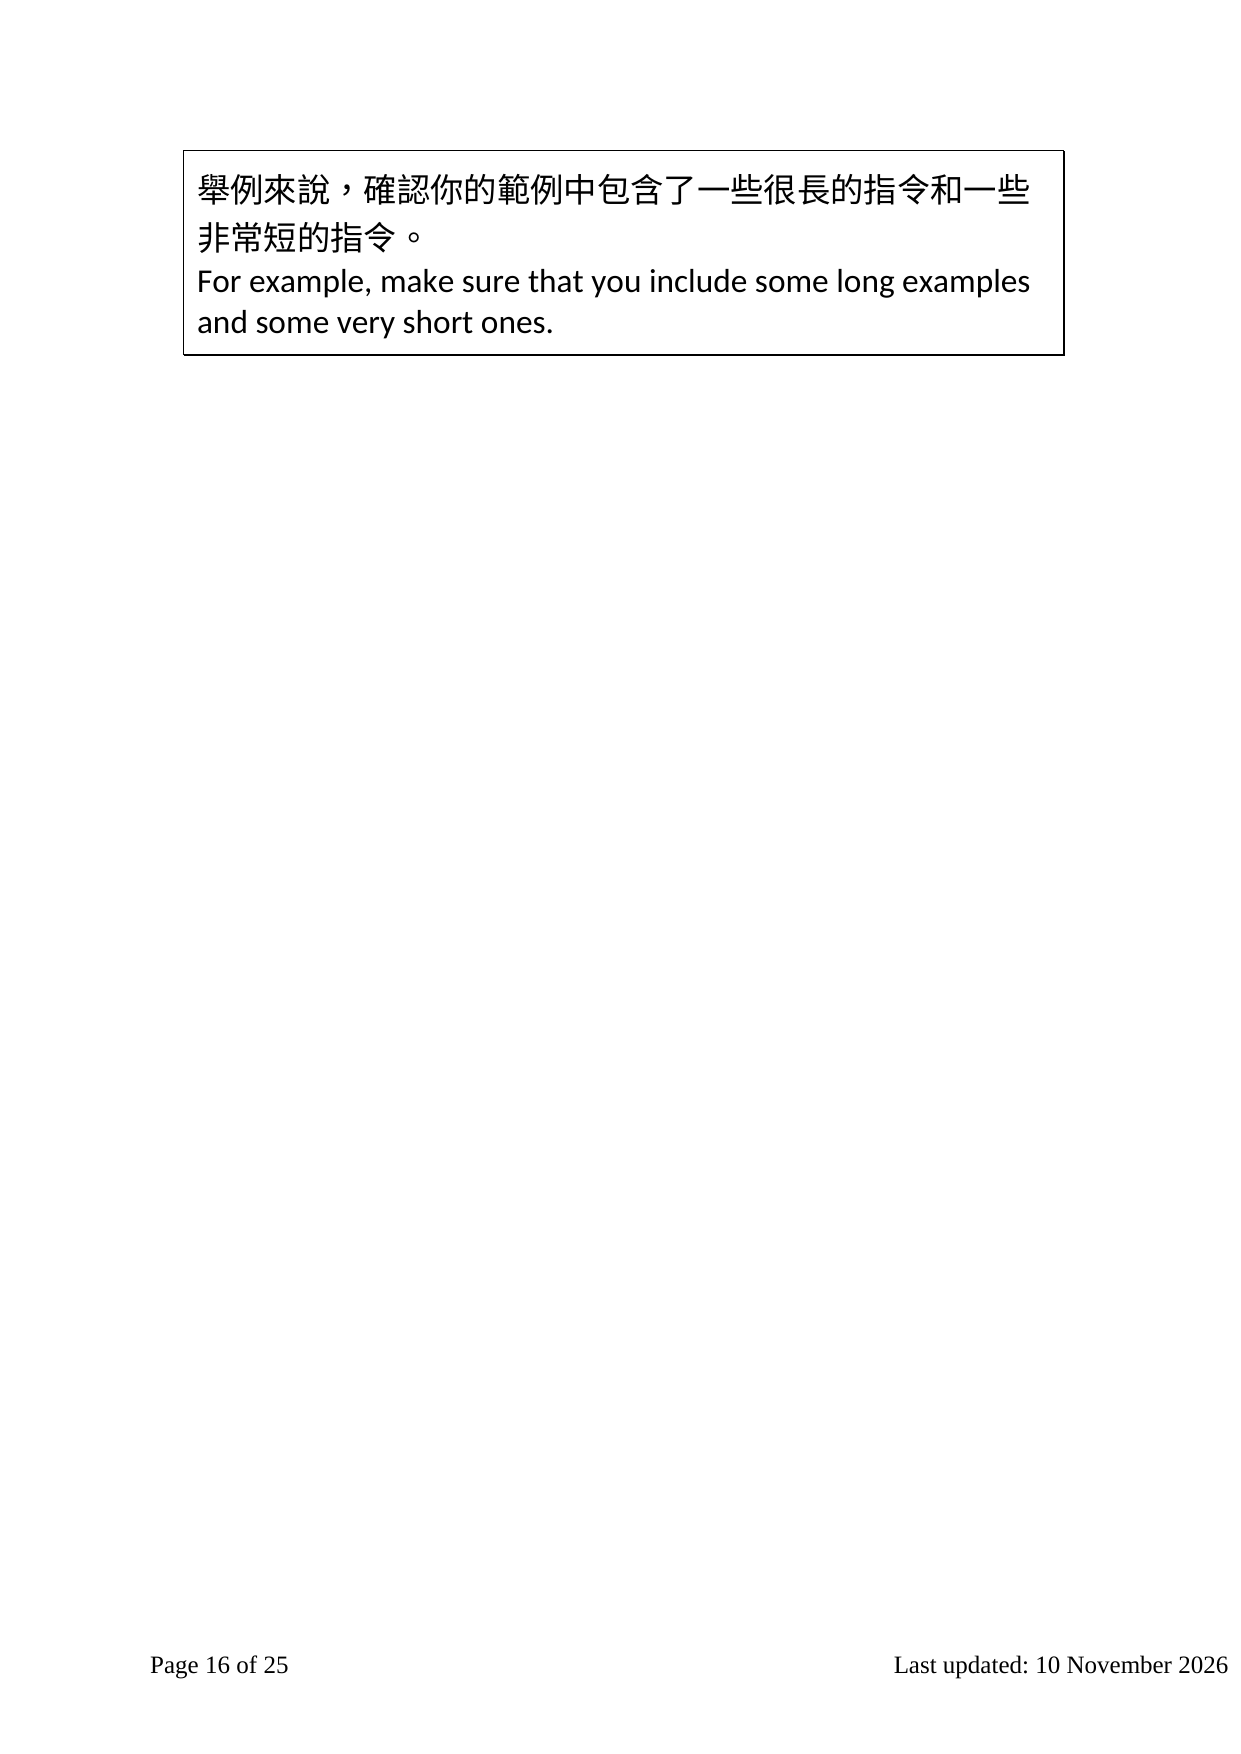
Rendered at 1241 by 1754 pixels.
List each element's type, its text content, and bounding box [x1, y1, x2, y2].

text 舉例來說，確認你的範例中包含了一些很長的指令和一些非常短的指令。 [184, 151, 1063, 246]
text For example, make sure that you include some long examples and some very short ones. [184, 246, 1063, 354]
